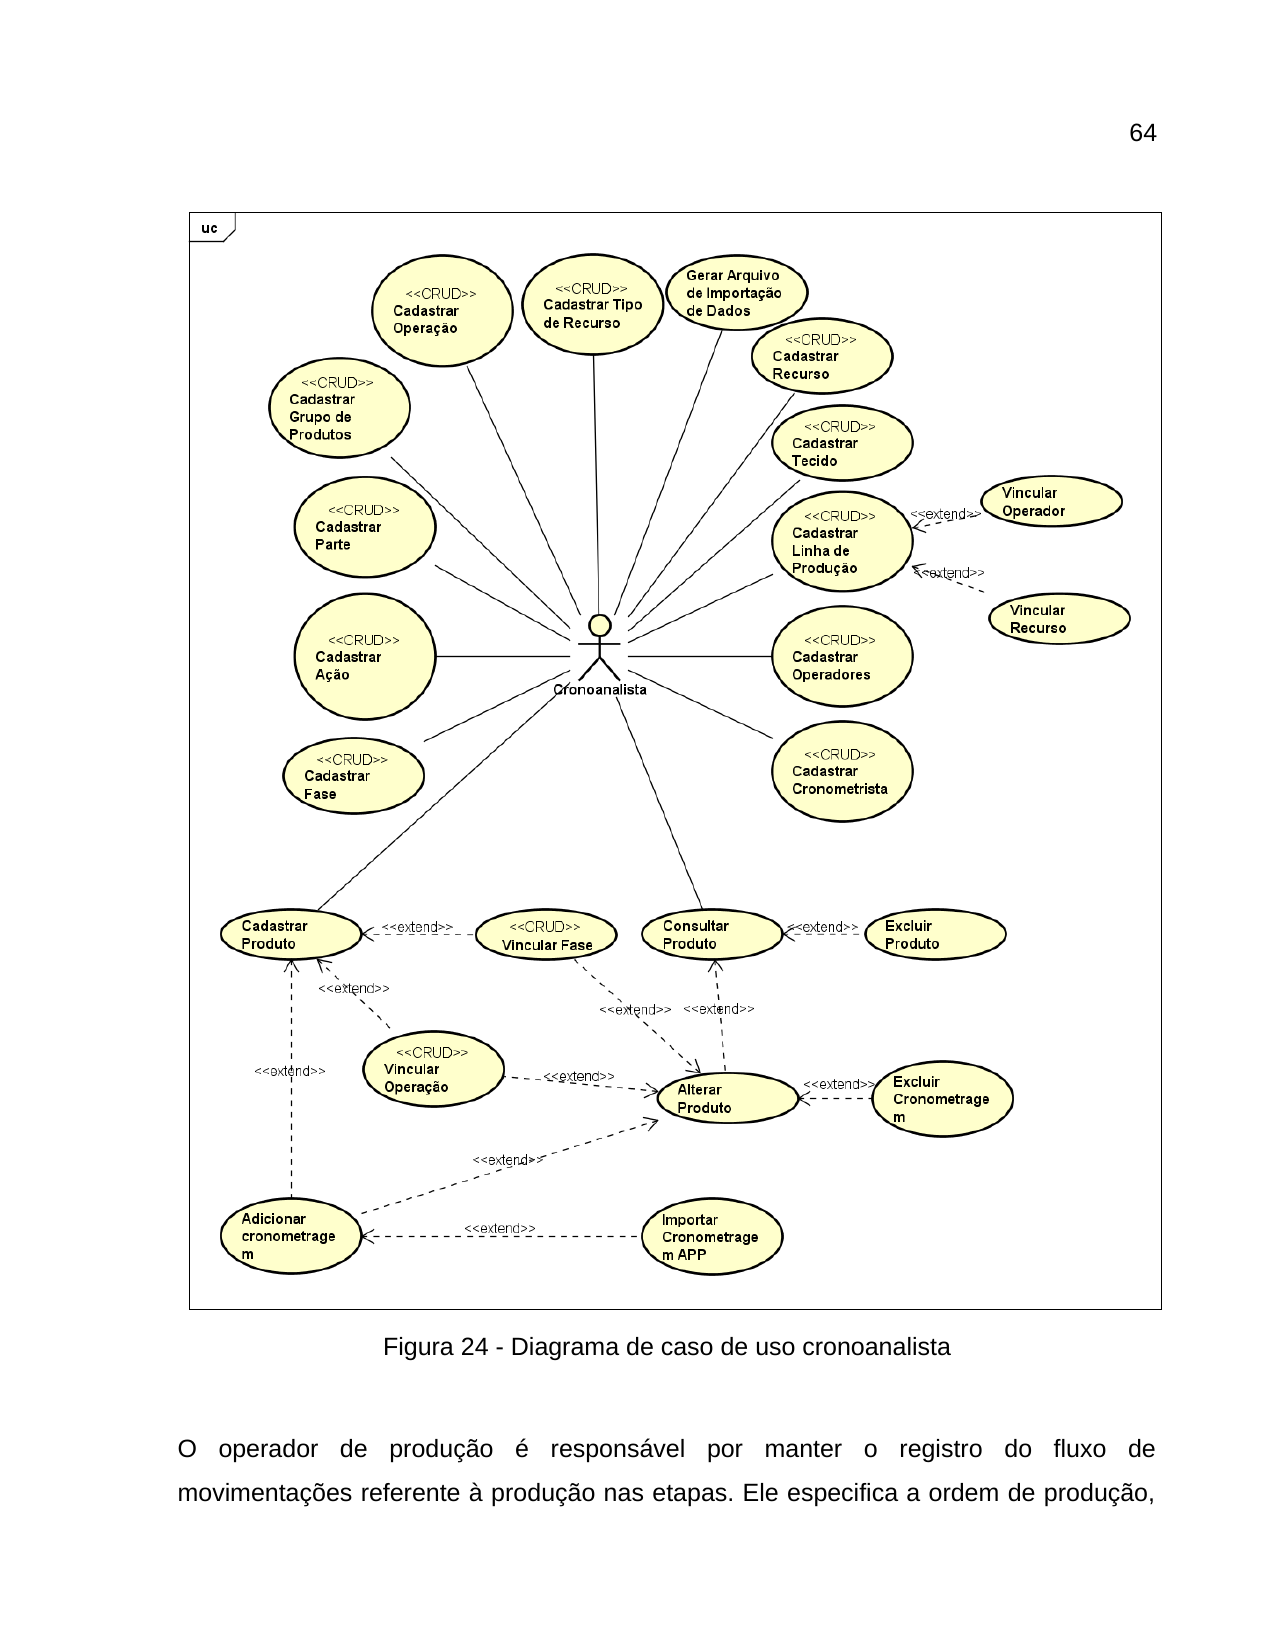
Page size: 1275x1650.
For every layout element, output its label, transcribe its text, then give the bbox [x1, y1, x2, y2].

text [177, 1434, 1157, 1506]
picture [177, 200, 1173, 1320]
text Figura 24 - Diagrama de caso de uso cronoanalista [177, 1332, 1157, 1361]
